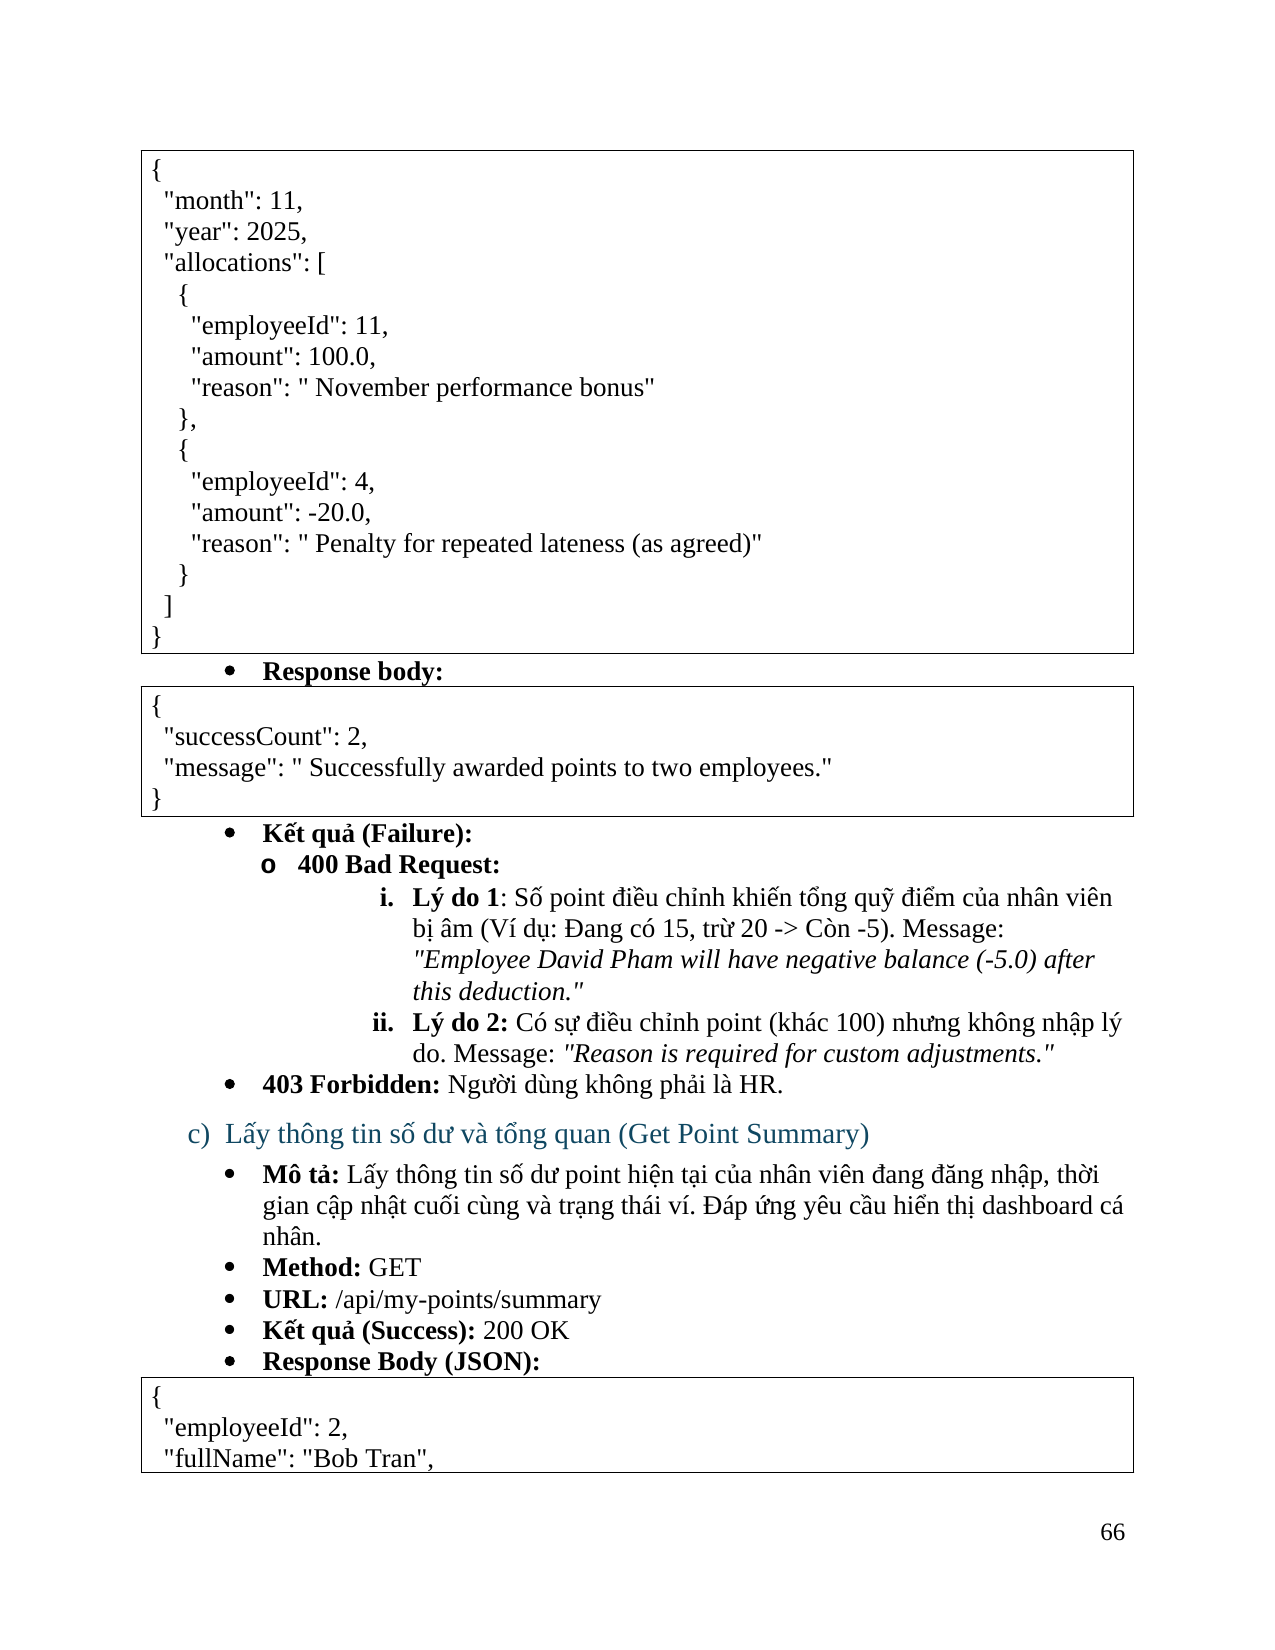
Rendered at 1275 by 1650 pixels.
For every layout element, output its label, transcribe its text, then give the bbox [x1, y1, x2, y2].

text "amount": 100.0, [150, 340, 1125, 371]
text { [150, 433, 1125, 464]
text "month": 11, [150, 184, 1125, 215]
text "employeeId": 2, [150, 1411, 1125, 1442]
subtitle Lấy thông tin số dư và tổng quan (Get Point Summary) [187, 1116, 1125, 1150]
list 403 Forbidden: Người dùng không phải là HR. [225, 1068, 1125, 1099]
text } [150, 558, 1125, 589]
list Response body: [225, 654, 1125, 686]
text } [142, 779, 1133, 816]
text ] [150, 589, 1125, 617]
list Lý do 2: Có sự điều chỉnh point (khác 100) nhưng không nhập lý do. Message: "Reason is required for custom adjustments." [394, 1006, 1125, 1068]
text { [150, 278, 1125, 309]
list Mô tả: Lấy thông tin số dư point hiện tại của nhân viên đang đăng nhập, thời gian cập nhật cuối cùng và trạng thái ví. Đáp ứng yêu cầu hiển thị dashboard cá nhân. [225, 1158, 1125, 1252]
text "employeeId": 11, [150, 309, 1125, 340]
list 400 Bad Request: [260, 848, 1125, 881]
list Kết quả (Failure): [225, 817, 1125, 848]
list Kết quả (Success): 200 OK [225, 1314, 1125, 1345]
text { [142, 687, 1133, 720]
list Method: GET [225, 1252, 1125, 1283]
text "reason": " Penalty for repeated lateness (as agreed)" [150, 527, 1125, 558]
text "successCount": 2, [150, 720, 1125, 751]
text "reason": " November performance bonus" [150, 371, 1125, 402]
text "message": " Successfully awarded points to two employees." [150, 751, 1125, 779]
text "year": 2025, [150, 215, 1125, 247]
list Response Body (JSON): [225, 1345, 1125, 1377]
text "amount": -20.0, [150, 496, 1125, 527]
text "employeeId": 4, [150, 464, 1125, 496]
text { [142, 151, 1133, 184]
list Lý do 1: Số point điều chỉnh khiến tổng quỹ điểm của nhân viên bị âm (Ví dụ: Đang có 15, trừ 20 -> Còn -5). Message: "Employee David Pham will have negative balance (-5.0) after this deduction." [394, 881, 1125, 1006]
text "allocations": [ [150, 247, 1125, 278]
text { [142, 1378, 1133, 1411]
text }, [150, 402, 1125, 433]
text } [142, 617, 1133, 653]
text "fullName": "Bob Tran", [150, 1442, 1125, 1472]
list URL: /api/my-points/summary [225, 1283, 1125, 1314]
